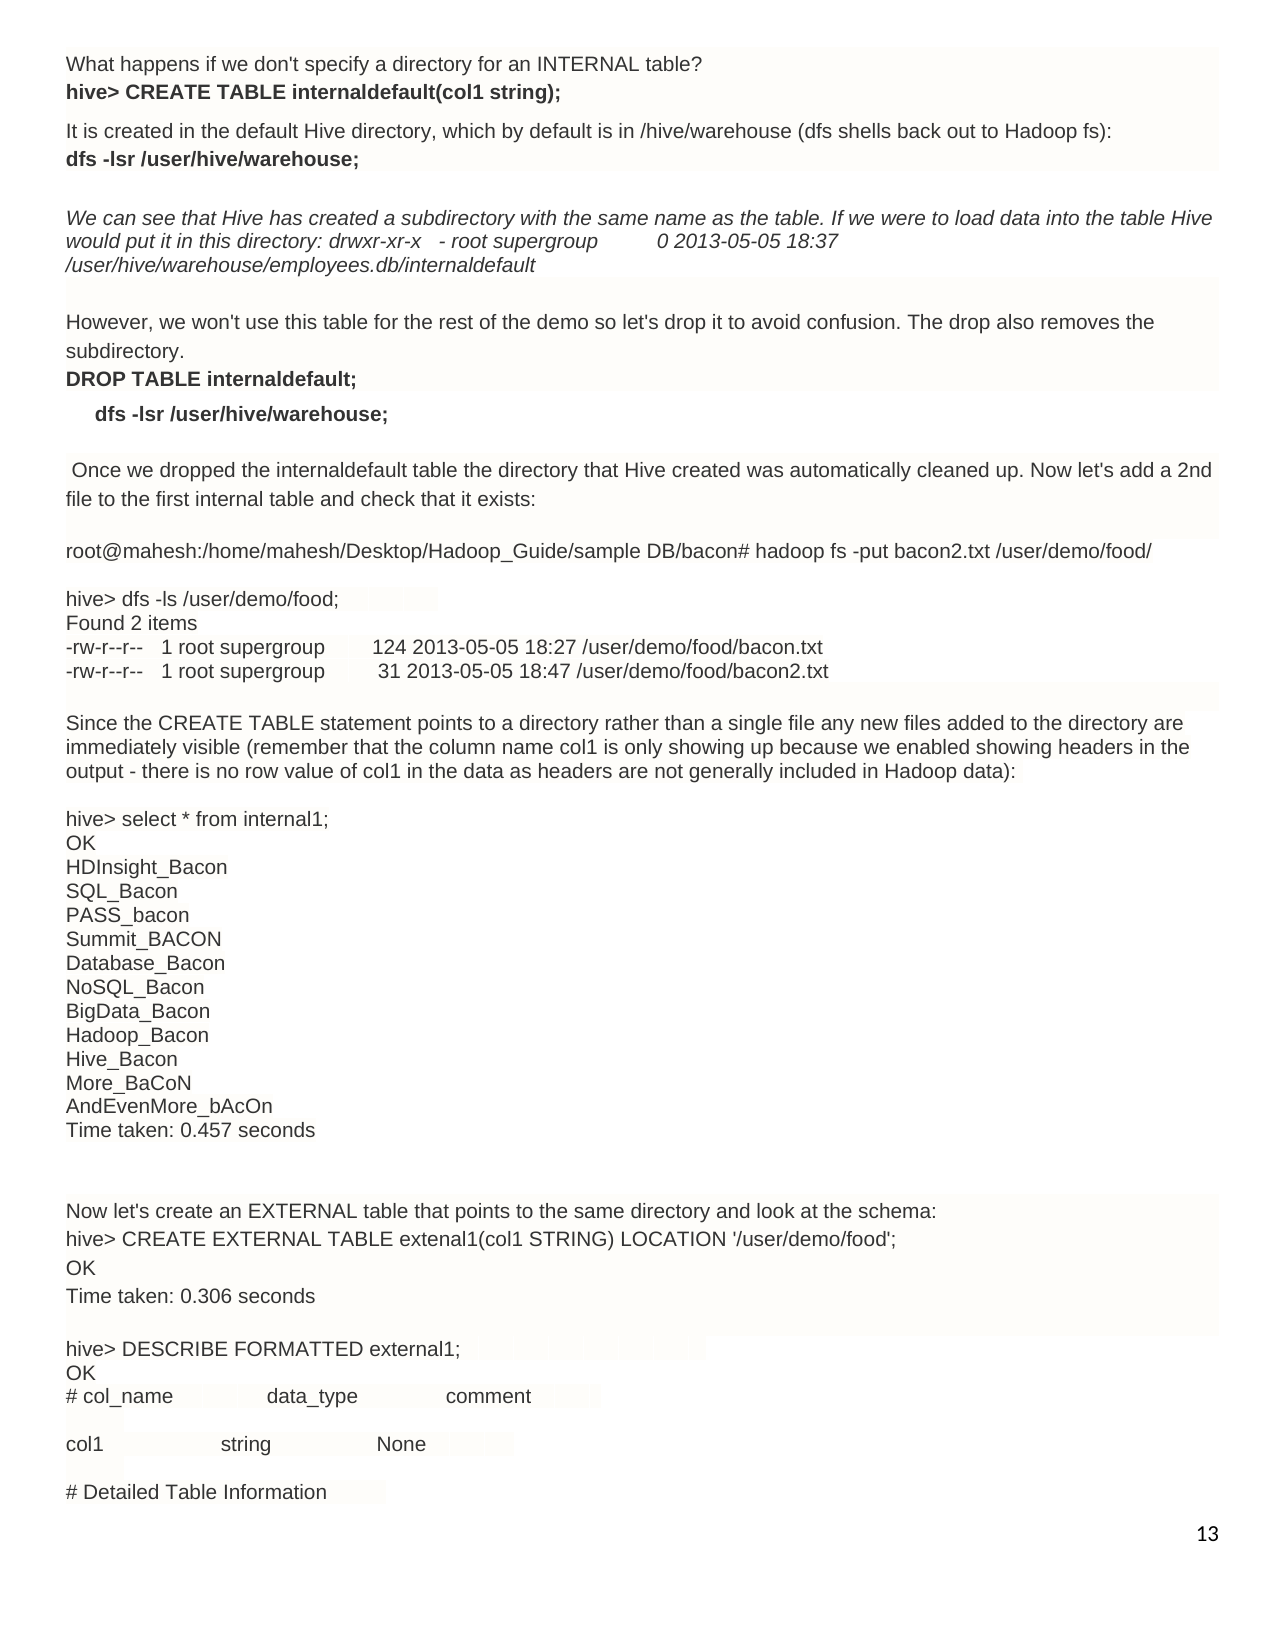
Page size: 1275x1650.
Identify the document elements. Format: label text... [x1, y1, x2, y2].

text root@mahesh:/home/mahesh/Desktop/Hadoop_Guide/sample DB/bacon# hadoop fs -put bacon2.txt /user/demo/food/ hive> dfs -ls /user/demo/food; Found 2 items -rw-r--r-- 1 root supergroup 124 2013-05-05 18:27 /user/demo/food/bacon.txt -rw-r--r-- 1 root supergroup 31 2013-05-05 18:47 /user/demo/food/bacon2.txt [66, 539, 1219, 682]
text Now let's create an EXTERNAL table that points to the same directory and look at the schema: [66, 1194, 1219, 1223]
text Since the CREATE TABLE statement points to a directory rather than a single file any new files added to the directory are immediately visible (remember that the column name col1 is only showing up because we enabled showing headers in the output - there is no row value of col1 in the data as headers are not generally included in Hadoop data): hive> select * from internal1; OK HDInsight_Bacon SQL_Bacon PASS_bacon Summit_BACON Database_Bacon NoSQL_Bacon BigData_Bacon Hadoop_Bacon Hive_Bacon More_BaCoN AndEvenMore_bAcOn Time taken: 0.457 seconds [66, 711, 1219, 1194]
text DROP TABLE internaldefault; [66, 363, 1219, 391]
text hive> CREATE TABLE internaldefault(col1 string); [66, 75, 1219, 104]
text We can see that Hive has created a subdirectory with the same name as the table. If we were to load data into the table Hive would put it in this directory: drwxr-xr-x - root supergroup 0 2013-05-05 18:37 /user/hive/warehouse/employees.db/internaldefault [66, 181, 1219, 277]
text What happens if we don't specify a directory for an INTERNAL table? [66, 47, 1219, 75]
text dfs -lsr /user/hive/warehouse; [66, 143, 1219, 171]
text hive> CREATE EXTERNAL TABLE extenal1(col1 STRING) LOCATION '/user/demo/food'; OK Time taken: 0.306 seconds [66, 1223, 1219, 1336]
text Once we dropped the internaldefault table the directory that Hive created was automatically cleaned up. Now let's add a 2nd file to the first internal table and check that it exists: [66, 453, 1219, 510]
text It is created in the default Hive directory, which by default is in /hive/warehouse (dfs shells back out to Hadoop fs): [66, 114, 1219, 143]
text dfs -lsr /user/hive/warehouse; [66, 401, 1219, 453]
text However, we won't use this table for the rest of the demo so let's drop it to avoid confusion. The drop also removes the subdirectory. [66, 306, 1219, 363]
